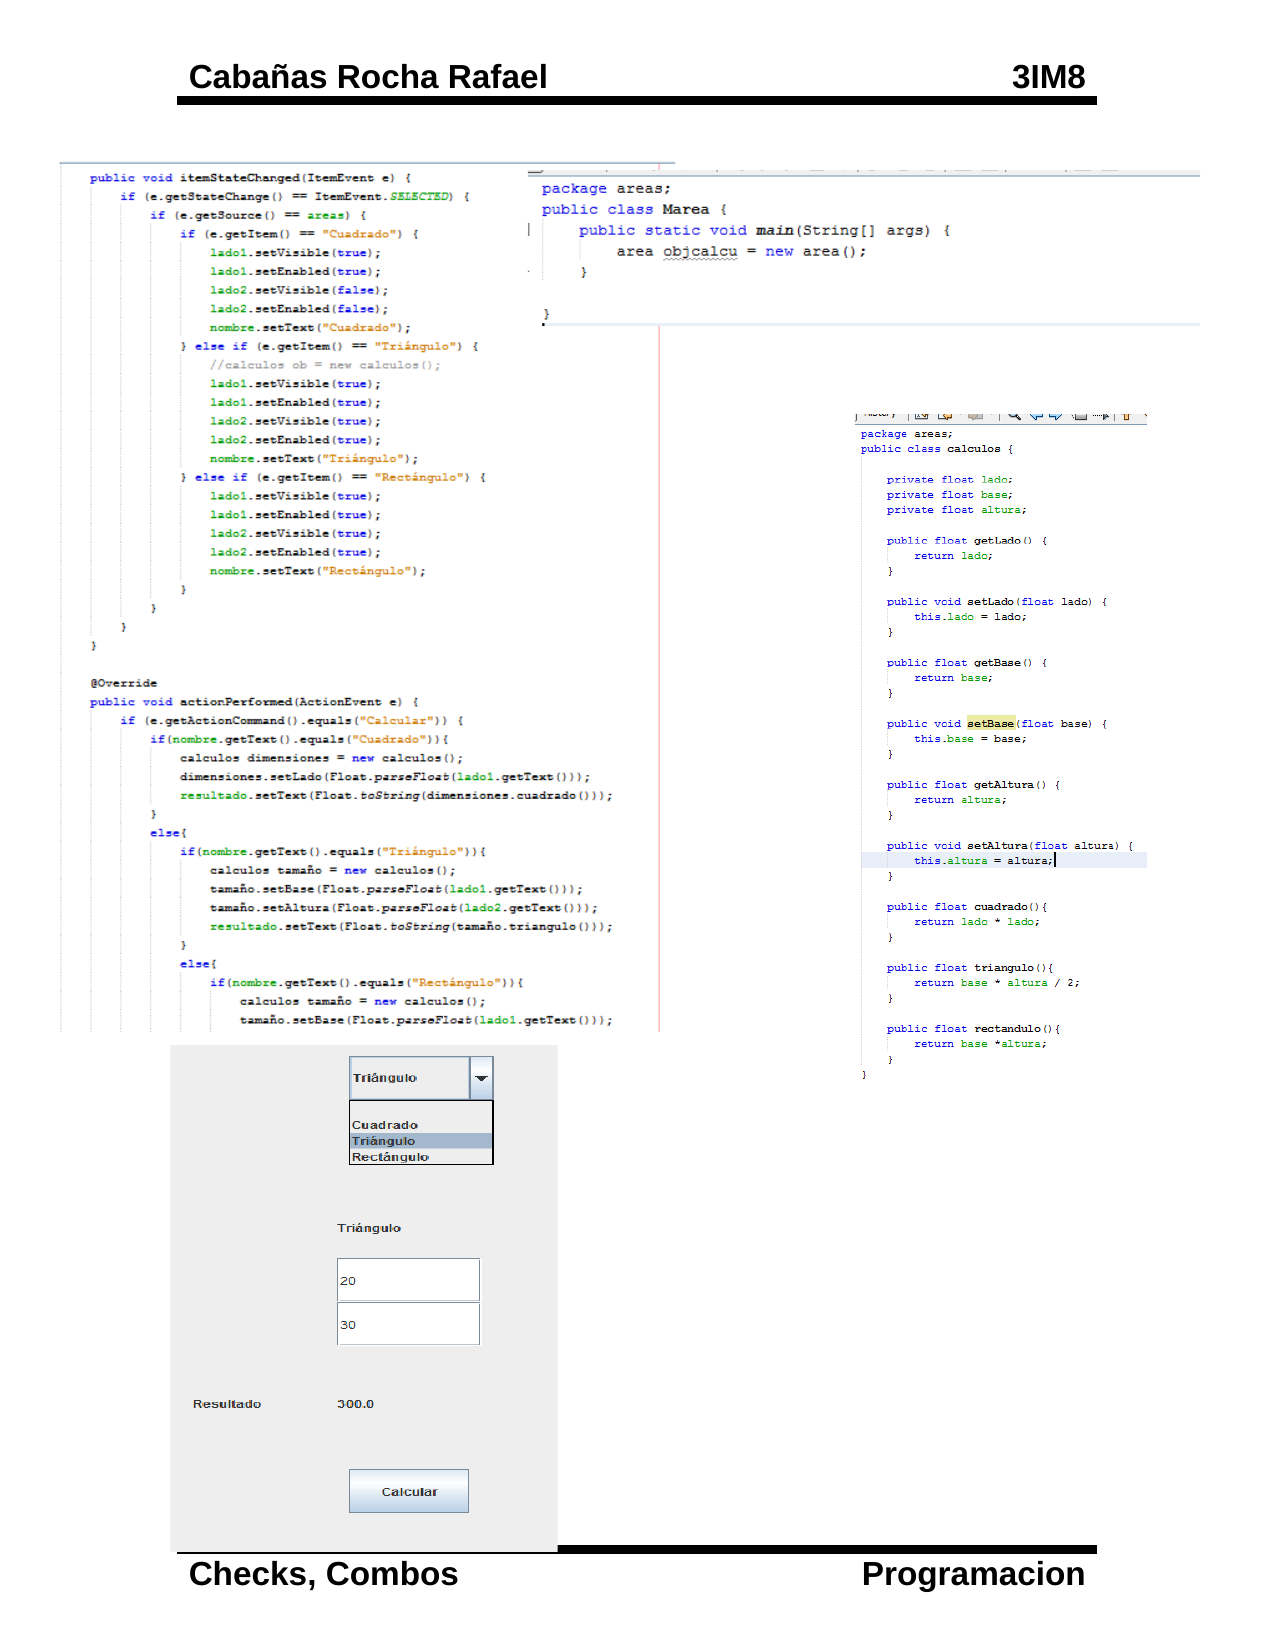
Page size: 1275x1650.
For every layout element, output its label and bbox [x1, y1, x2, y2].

picture [854, 414, 1147, 1095]
picture [170, 1045, 558, 1552]
picture [59, 161, 1201, 1032]
